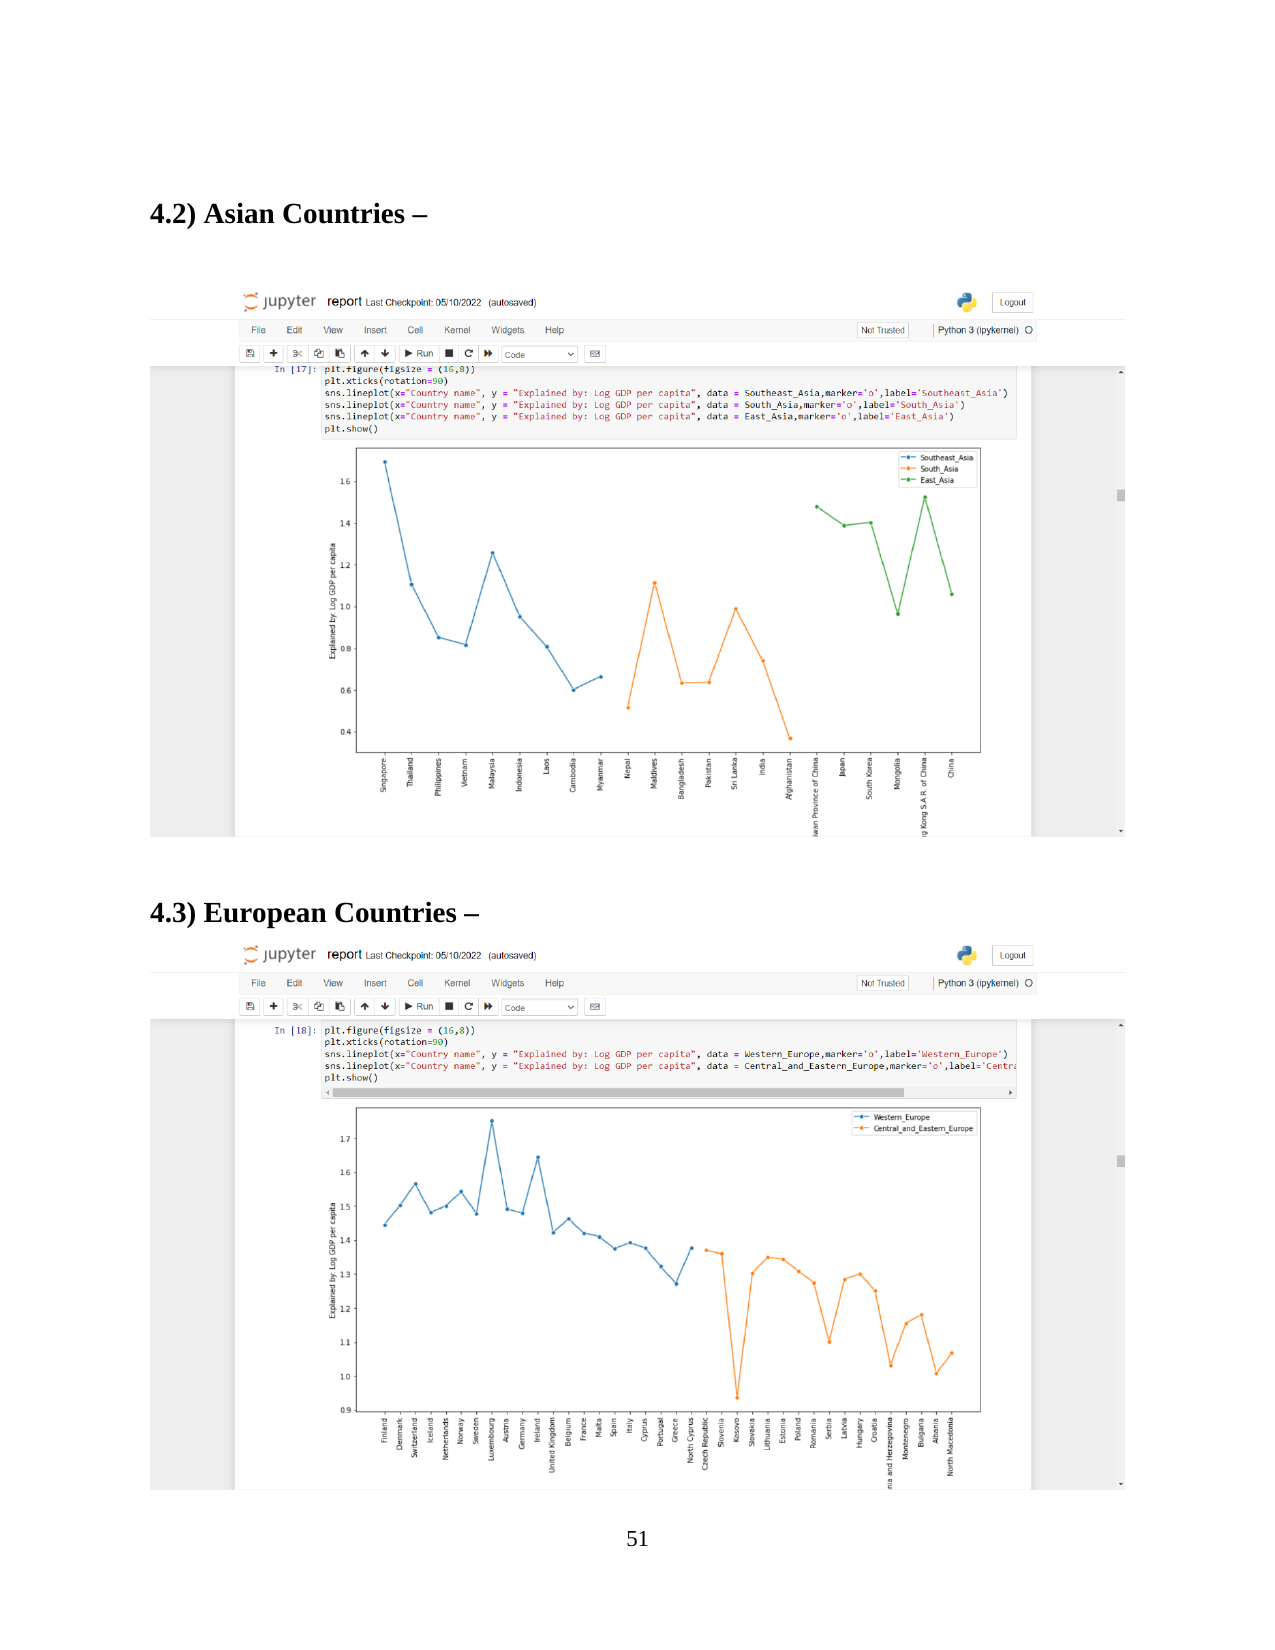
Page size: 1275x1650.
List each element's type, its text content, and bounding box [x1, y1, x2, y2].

picture [150, 941, 1125, 1490]
text 4.3) European Countries – [150, 895, 1125, 929]
text 4.2) Asian Countries – [150, 196, 1125, 229]
picture [150, 288, 1125, 837]
